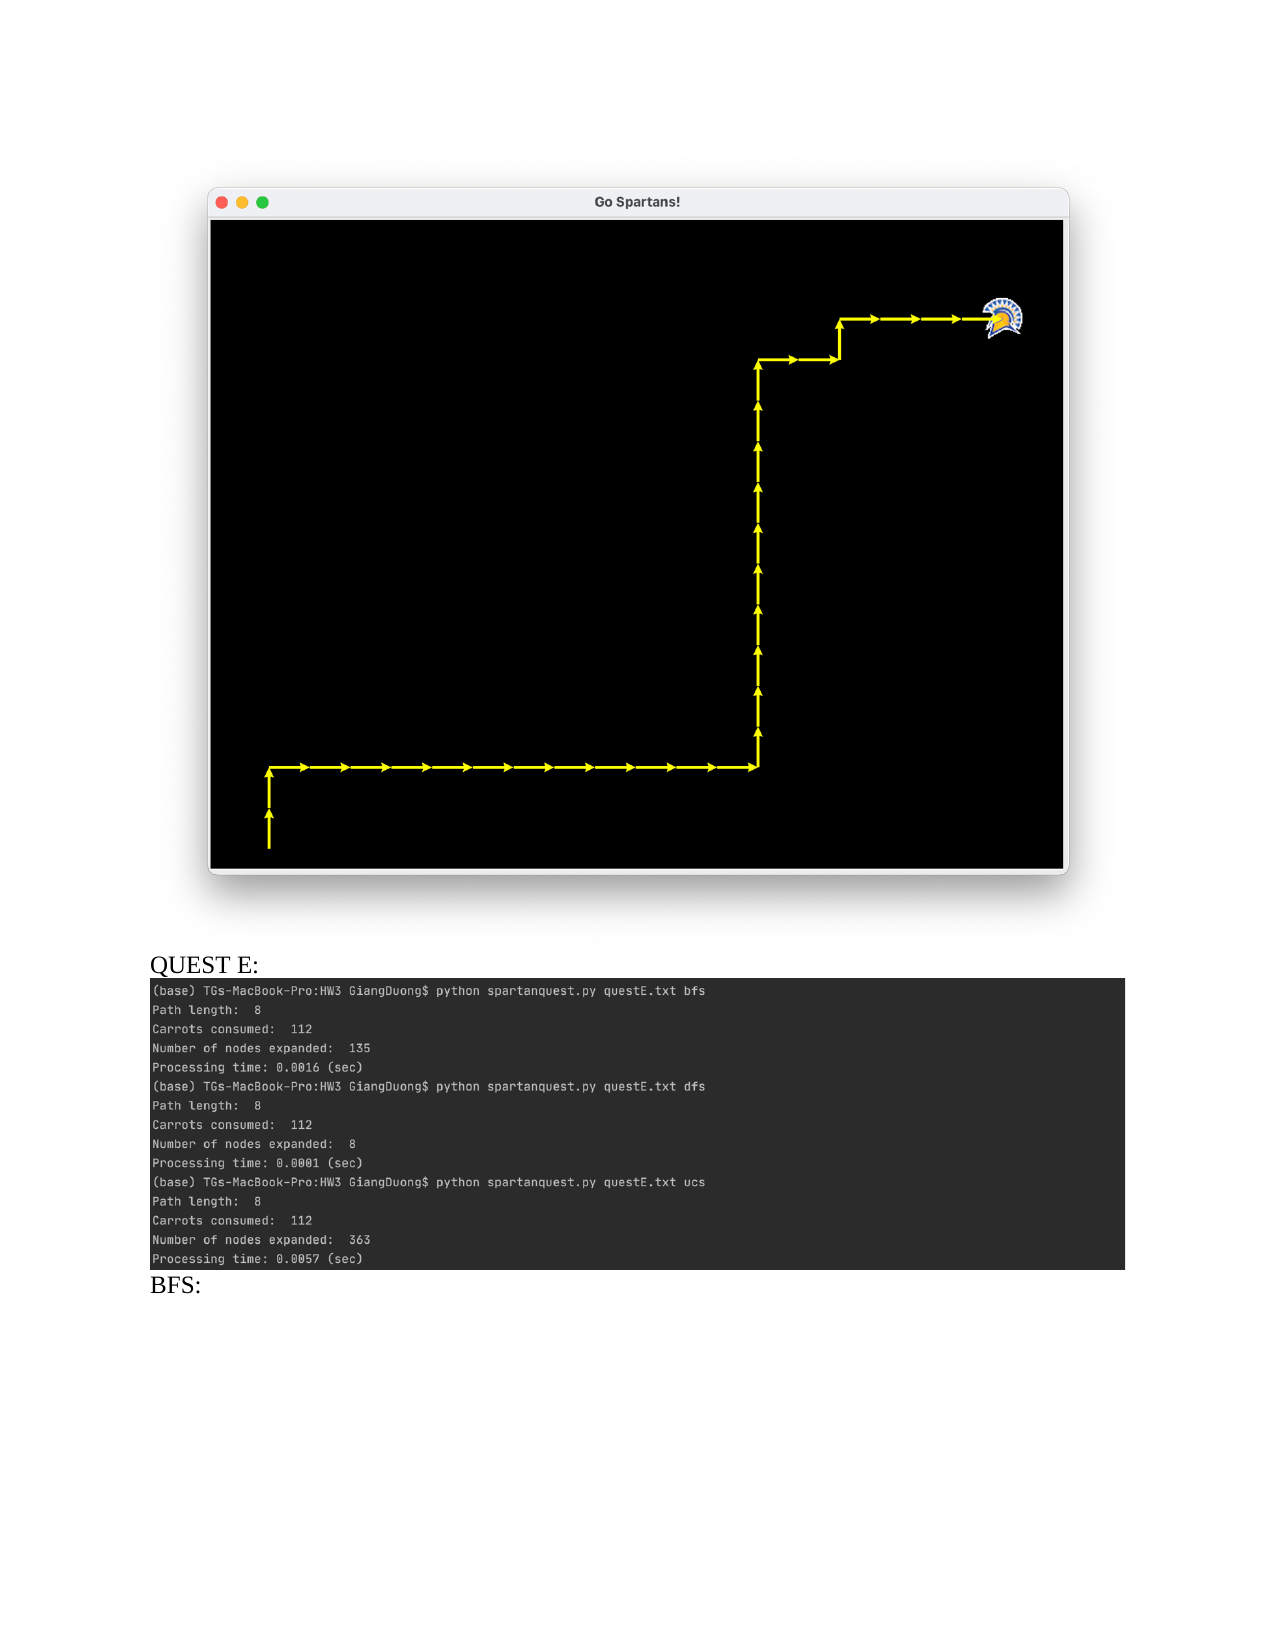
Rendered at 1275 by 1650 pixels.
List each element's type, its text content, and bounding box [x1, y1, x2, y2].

text BFS: [150, 1270, 1125, 1298]
picture [150, 150, 1125, 950]
picture [150, 978, 1125, 1270]
text QUEST E: [150, 950, 1125, 978]
